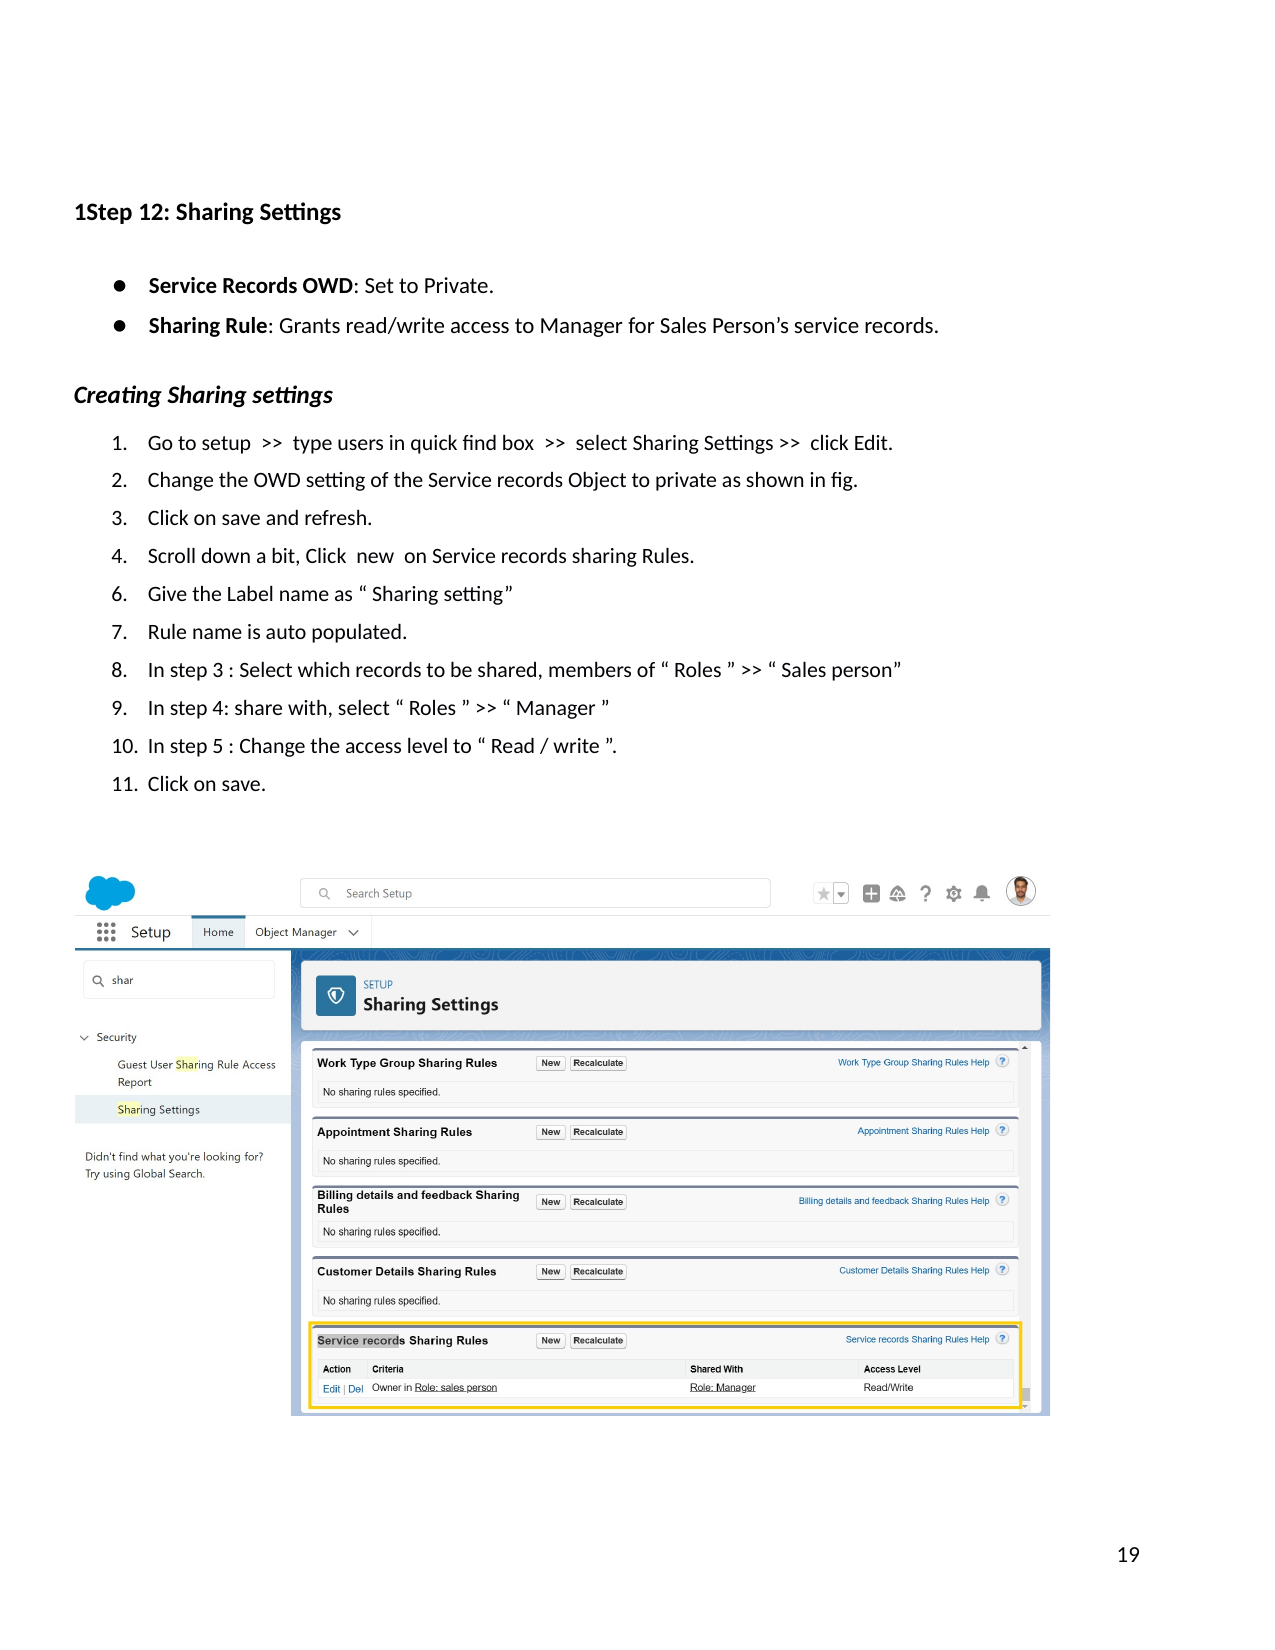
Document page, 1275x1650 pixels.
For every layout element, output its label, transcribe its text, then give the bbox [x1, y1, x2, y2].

list Go to setup >> type users in quick find box >> select Sharing Settings >> click Edit. [111, 429, 1144, 456]
list In step 3 : Select which records to be shared, members of “ Roles ” >> “ Sales person” [111, 656, 1144, 683]
list In step 4: share with, select “ Roles ” >> “ Manager ” [111, 694, 1144, 721]
subtitle 1Step 12: Sharing Settings [73, 196, 930, 226]
list Click on save. [111, 770, 1144, 797]
list Change the OWD setting of the Service records Object to private as shown in fig. [111, 467, 1144, 493]
picture [75, 871, 1050, 1416]
list Rule name is auto populated. [111, 618, 1144, 645]
list In step 5 : Change the access level to “ Read / write ”. [111, 732, 1144, 759]
list Click on save and refresh. [111, 504, 1144, 531]
list Service Records OWD: Set to Private. [112, 269, 1197, 300]
subtitle Creating Sharing settings [73, 379, 1200, 410]
list Sharing Rule: Grants read/write access to Manager for Sales Person’s service records. [112, 309, 1197, 340]
list Scroll down a bit, Click new on Service records sharing Rules. [111, 542, 1144, 569]
list Give the Label name as “ Sharing setting” [111, 580, 1144, 607]
